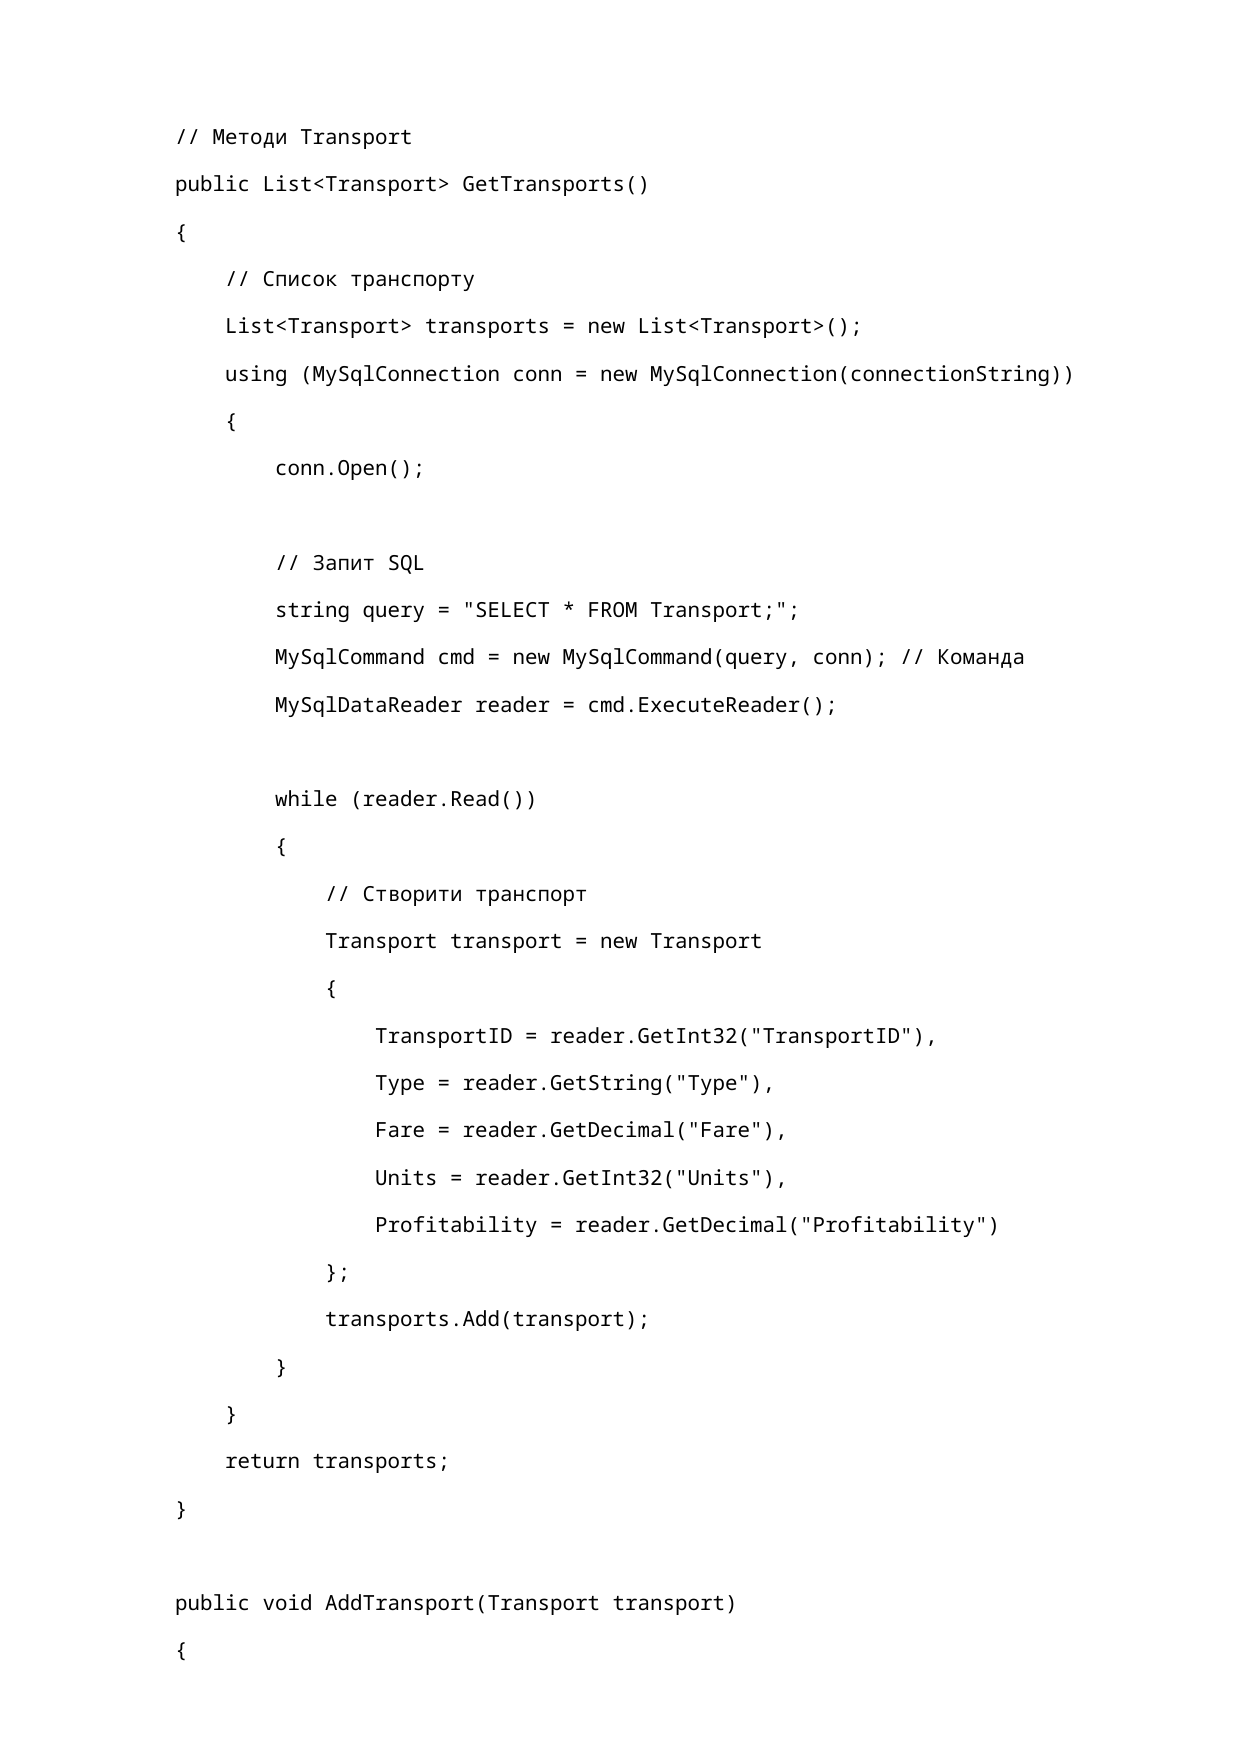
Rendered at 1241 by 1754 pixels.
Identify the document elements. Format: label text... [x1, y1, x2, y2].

text Units = reader.GetInt32("Units"), [75, 1163, 1165, 1191]
text // Методи Transport [75, 122, 1165, 151]
text MySqlCommand cmd = new MySqlCommand(query, conn); // Команда [75, 642, 1165, 671]
text { [75, 406, 1165, 434]
text conn.Open(); [75, 453, 1165, 482]
text using (MySqlConnection conn = new MySqlConnection(connectionString)) [75, 359, 1165, 387]
text string query = "SELECT * FROM Transport;"; [75, 595, 1165, 624]
text } [75, 1494, 1165, 1522]
text Fare = reader.GetDecimal("Fare"), [75, 1115, 1165, 1144]
text List<Transport> transports = new List<Transport>(); [75, 311, 1165, 340]
text // Створити транспорт [75, 879, 1165, 907]
text TransportID = reader.GetInt32("TransportID"), [75, 1021, 1165, 1049]
text public void AddTransport(Transport transport) [75, 1588, 1165, 1617]
text { [75, 832, 1165, 860]
text { [75, 1636, 1165, 1664]
text } [75, 1399, 1165, 1428]
text transports.Add(transport); [75, 1304, 1165, 1333]
text { [75, 973, 1165, 1002]
text // Запит SQL [75, 548, 1165, 576]
text return transports; [75, 1446, 1165, 1475]
text { [75, 217, 1165, 245]
text Profitability = reader.GetDecimal("Profitability") [75, 1210, 1165, 1238]
text }; [75, 1257, 1165, 1286]
text Transport transport = new Transport [75, 926, 1165, 955]
text MySqlDataReader reader = cmd.ExecuteReader(); [75, 690, 1165, 718]
text while (reader.Read()) [75, 784, 1165, 813]
text } [75, 1352, 1165, 1380]
text Type = reader.GetString("Type"), [75, 1068, 1165, 1097]
text // Список транспорту [75, 264, 1165, 293]
text public List<Transport> GetTransports() [75, 169, 1165, 198]
